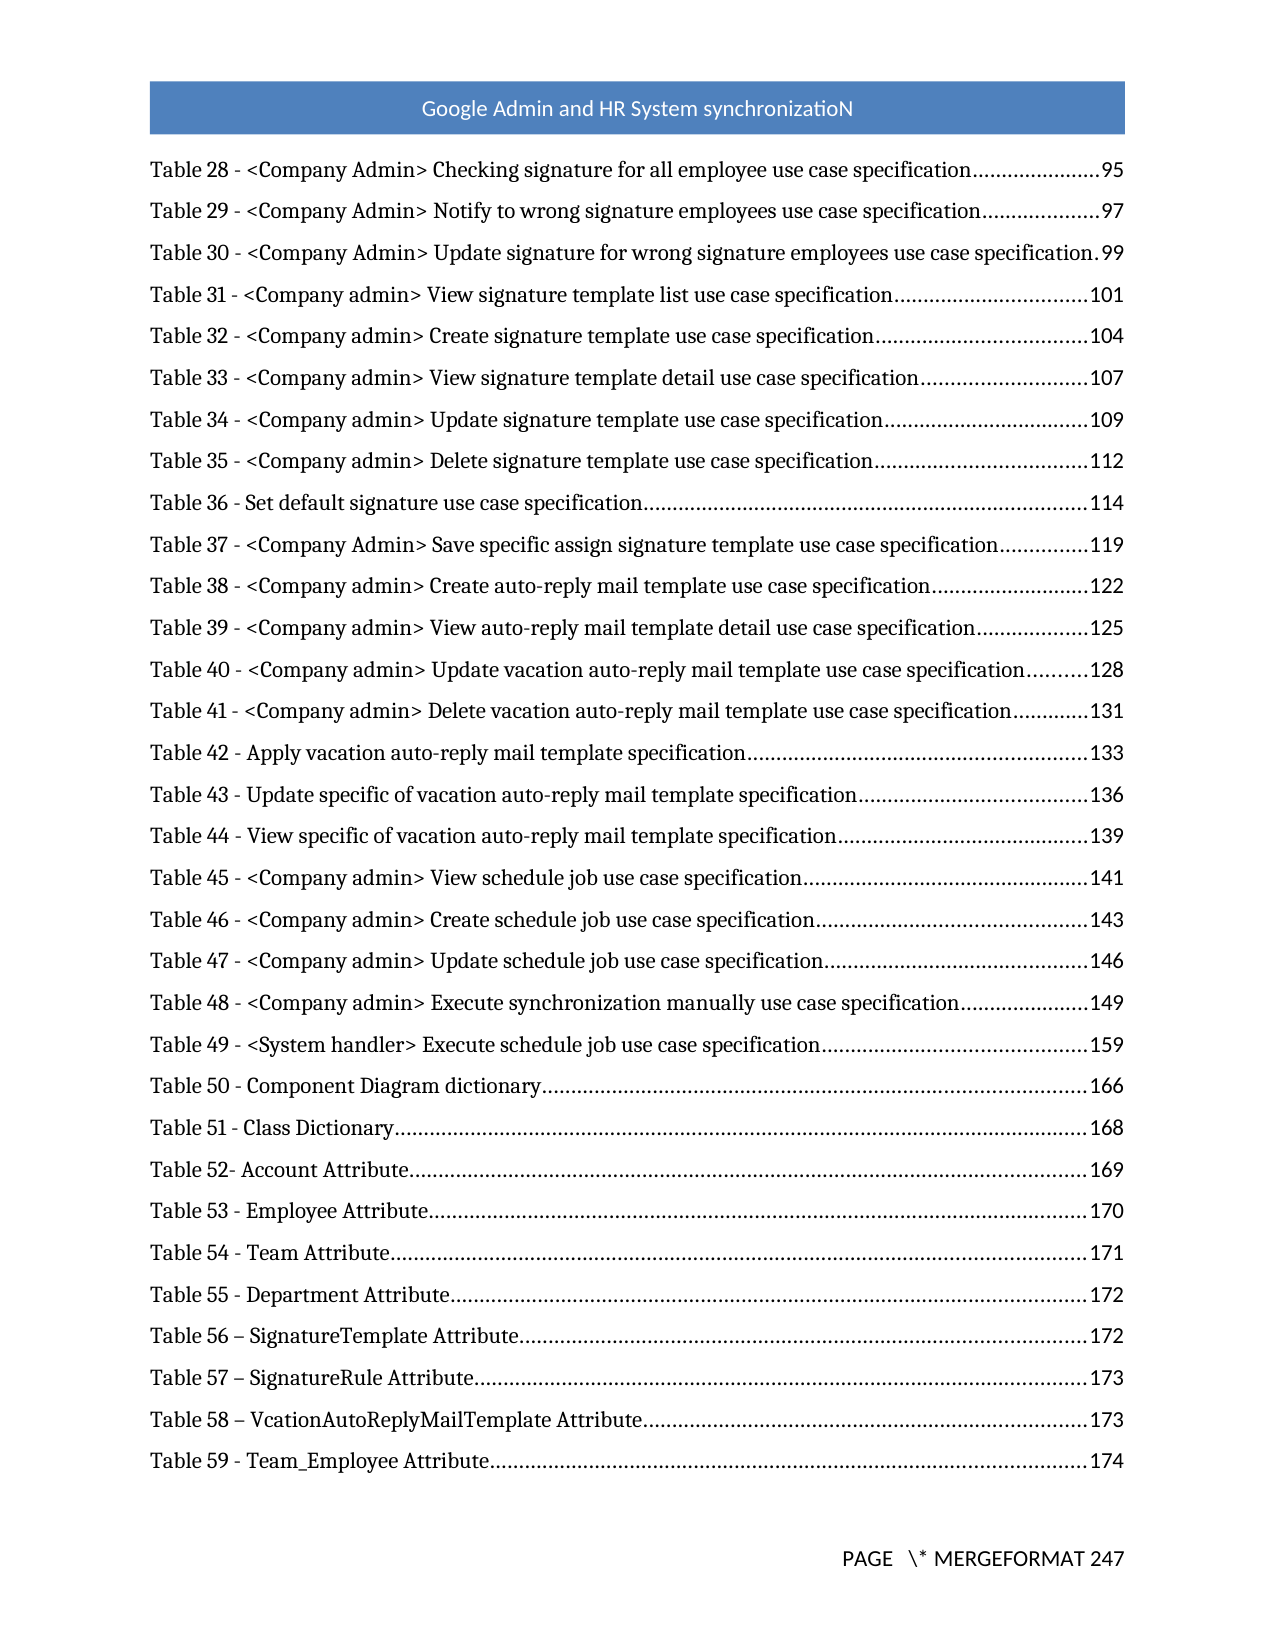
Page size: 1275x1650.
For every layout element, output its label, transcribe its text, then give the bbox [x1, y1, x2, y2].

text Table 29 - <Company Admin> Notify to wrong signature employees use case specification 97 [150, 192, 1125, 229]
text Table 41 - <Company admin> Delete vacation auto-reply mail template use case specification 131 [150, 692, 1125, 729]
text Table 46 - <Company admin> Create schedule job use case specification 143 [150, 900, 1125, 937]
text Table 44 - View specific of vacation auto-reply mail template specification 139 [150, 817, 1125, 854]
text Table 38 - <Company admin> Create auto-reply mail template use case specification 122 [150, 567, 1125, 604]
text Table 35 - <Company admin> Delete signature template use case specification 112 [150, 442, 1125, 479]
text Table 34 - <Company admin> Update signature template use case specification 109 [150, 400, 1125, 437]
text Table 49 - <System handler> Execute schedule job use case specification 159 [150, 1025, 1125, 1062]
text Table 43 - Update specific of vacation auto-reply mail template specification 136 [150, 775, 1125, 812]
text Table 51 - Class Dictionary 168 [150, 1108, 1125, 1146]
text Table 50 - Component Diagram dictionary 166 [150, 1067, 1125, 1104]
text Table 30 - <Company Admin> Update signature for wrong signature employees use case specification 99 [150, 233, 1125, 271]
text Table 40 - <Company admin> Update vacation auto-reply mail template use case specification 128 [150, 650, 1125, 687]
text Table 36 - Set default signature use case specification 114 [150, 483, 1125, 521]
text Table 48 - <Company admin> Execute synchronization manually use case specification 149 [150, 983, 1125, 1021]
text Table 32 - <Company admin> Create signature template use case specification 104 [150, 317, 1125, 354]
text Table 59 - Team_Employee Attribute 174 [150, 1442, 1125, 1479]
text Table 56 – SignatureTemplate Attribute 172 [150, 1317, 1125, 1354]
text Table 33 - <Company admin> View signature template detail use case specification 107 [150, 358, 1125, 396]
text Table 37 - <Company Admin> Save specific assign signature template use case specification 119 [150, 525, 1125, 562]
text Table 45 - <Company admin> View schedule job use case specification 141 [150, 858, 1125, 896]
text Table 53 - Employee Attribute 170 [150, 1192, 1125, 1229]
text Table 47 - <Company admin> Update schedule job use case specification 146 [150, 942, 1125, 979]
text Table 42 - Apply vacation auto-reply mail template specification 133 [150, 733, 1125, 771]
text Table 52- Account Attribute 169 [150, 1150, 1125, 1187]
text Table 31 - <Company admin> View signature template list use case specification 101 [150, 275, 1125, 312]
text Table 39 - <Company admin> View auto-reply mail template detail use case specification 125 [150, 608, 1125, 646]
text Table 58 – VcationAutoReplyMailTemplate Attribute 173 [150, 1400, 1125, 1437]
text Table 55 - Department Attribute 172 [150, 1275, 1125, 1312]
text Table 54 - Team Attribute 171 [150, 1233, 1125, 1271]
text Table 28 - <Company Admin> Checking signature for all employee use case specification 95 [150, 150, 1125, 187]
text Table 57 – SignatureRule Attribute 173 [150, 1358, 1125, 1396]
